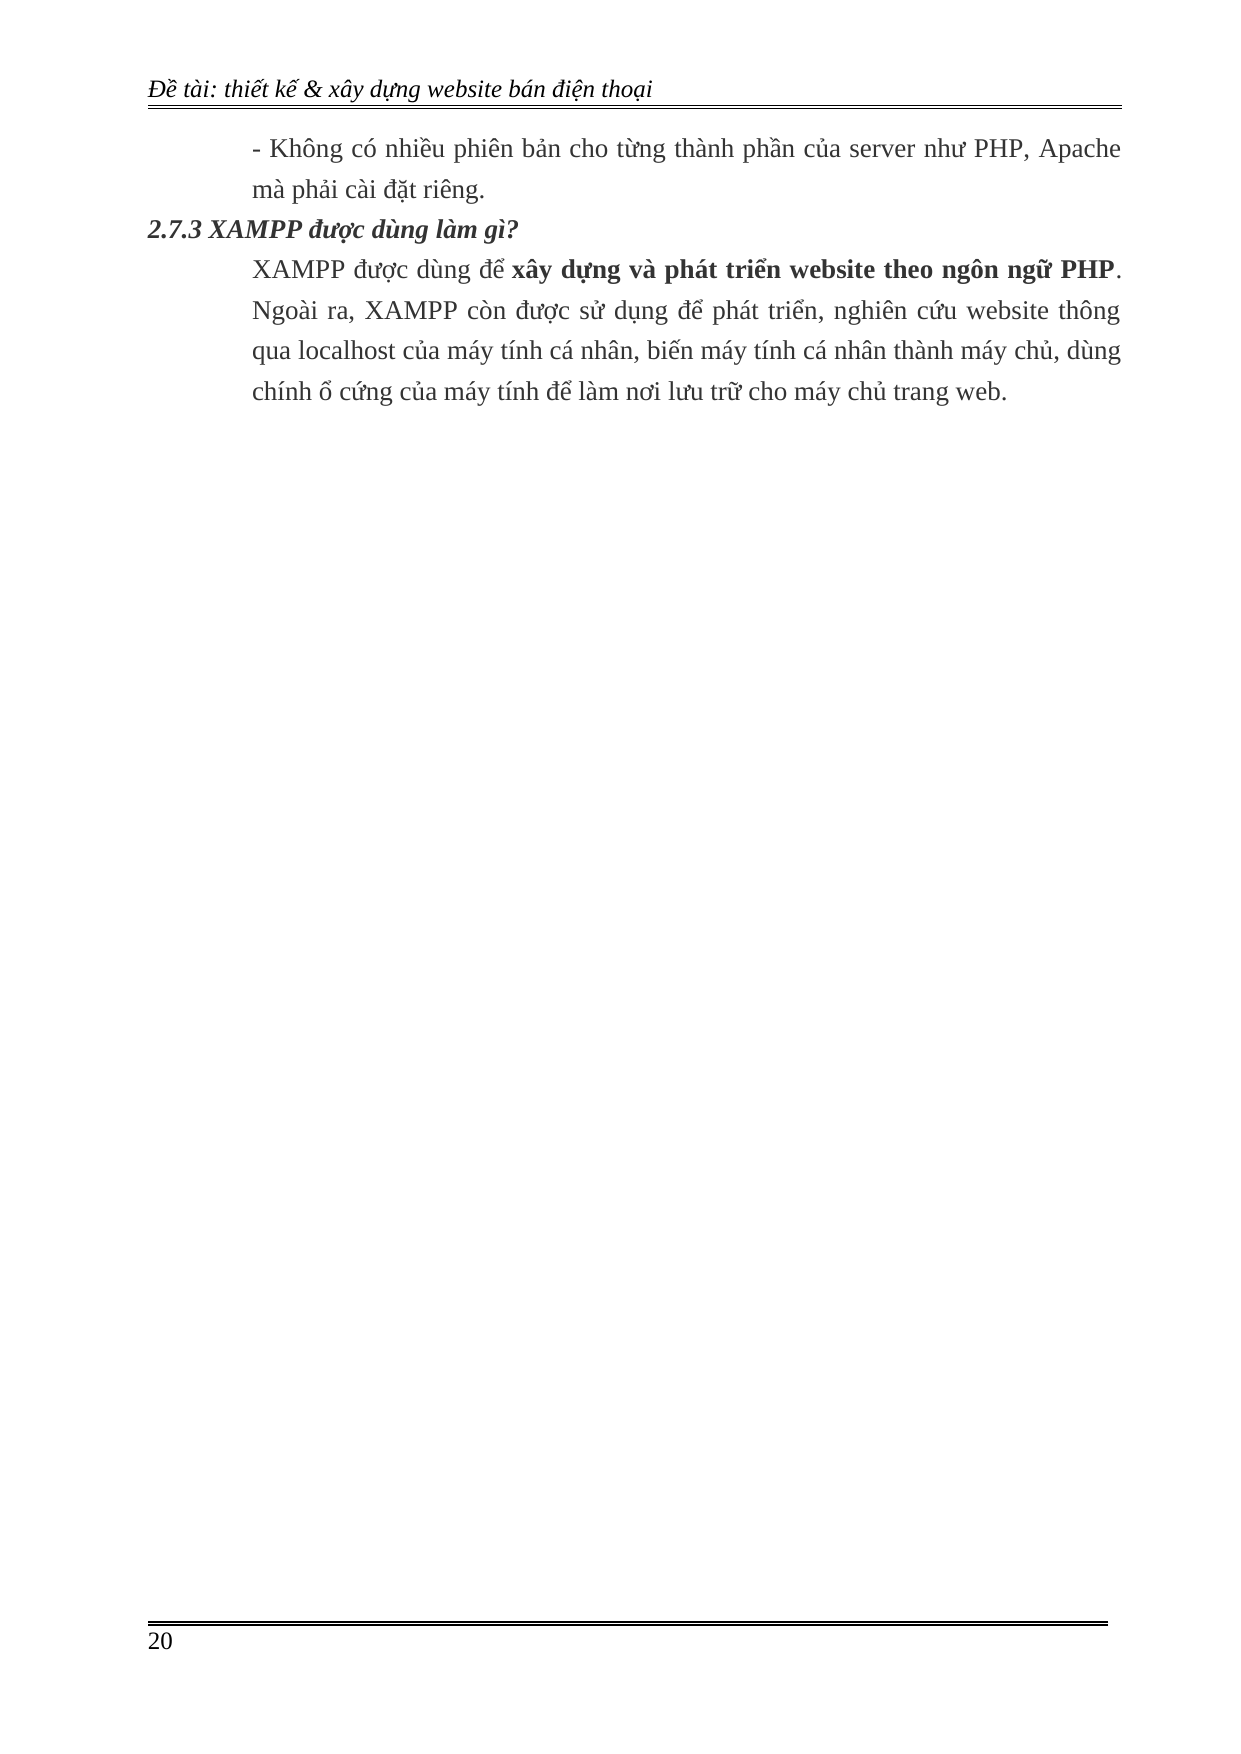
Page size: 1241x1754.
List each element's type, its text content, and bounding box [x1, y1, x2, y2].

text - Không có nhiều phiên bản cho từng thành phần của server như PHP, Apache mà phải cài đặt riêng. [252, 132, 1122, 204]
text XAMPP được dùng để xây dựng và phát triển website theo ngôn ngữ PHP. Ngoài ra, XAMPP còn được sử dụng để phát triển, nghiên cứu website thông qua localhost của máy tính cá nhân, biến máy tính cá nhân thành máy chủ, dùng chính ổ cứng của máy tính để làm nơi lưu trữ cho máy chủ trang web. [252, 253, 1122, 406]
text 2.7.3 XAMPP được dùng làm gì? [148, 213, 1122, 244]
